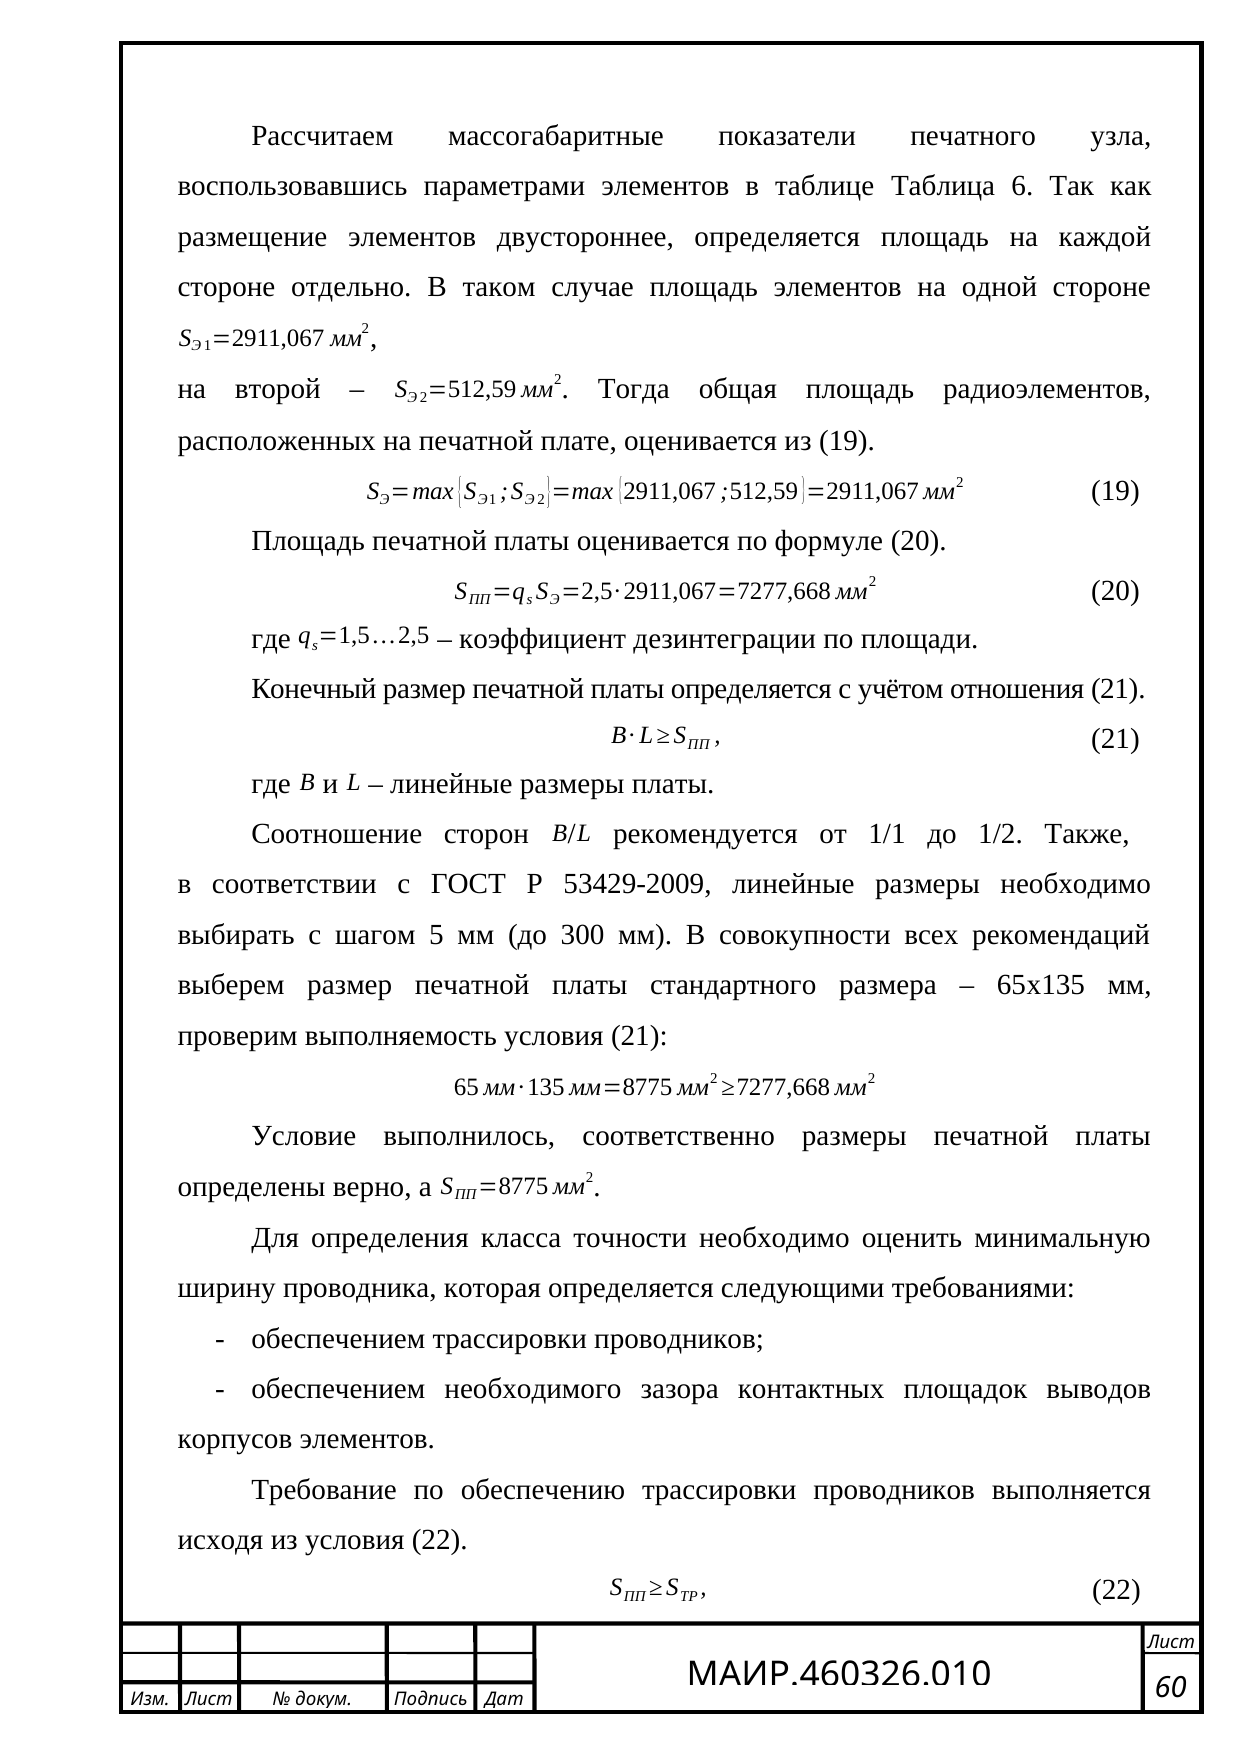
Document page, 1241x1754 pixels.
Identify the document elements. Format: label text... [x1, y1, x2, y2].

list обеспечением трассировки проводников; [177, 1321, 1152, 1354]
table_header (19) [1078, 473, 1151, 523]
table_header [177, 1573, 1080, 1623]
text где и – линейные размеры платы. [177, 766, 1152, 799]
table_header [177, 722, 1077, 766]
text где – коэффициент дезинтеграции по площади. [177, 621, 1152, 654]
text Требование по обеспечению трассировки проводников выполняется исходя из условия (22). [177, 1472, 1152, 1556]
table_header [177, 473, 1077, 523]
list обеспечением необходимого зазора контактных площадок выводов корпусов элементов. [177, 1371, 1152, 1455]
text Конечный размер печатной платы определяется с учётом отношения (21). [177, 671, 1152, 705]
table_header [177, 573, 1077, 621]
table_header (20) [1078, 573, 1151, 621]
text Рассчитаем массогабаритные показатели печатного узла, воспользовавшись параметрами элементов в таблице 6. Так как размещение элементов двустороннее, определяется площадь на каждой стороне отдельно. В таком случае площадь элементов на одной стороне , на второй – . Тогда общая площадь радиоэлементов, расположенных на печатной плате, оценивается из (19). [177, 118, 1152, 456]
text Для определения класса точности необходимо оценить минимальную ширину проводника, которая определяется следующими требованиями: [177, 1220, 1152, 1304]
table_header (21) [1078, 722, 1151, 766]
text Площадь печатной платы оценивается по формуле (20). [177, 523, 1152, 556]
table_header (22) [1080, 1573, 1152, 1623]
text Соотношение сторон / рекомендуется от 1/1 до 1/2. Также, в соответствии с ГОСТ Р 53429-2009, линейные размеры необходимо выбирать с шагом 5 мм (до 300 мм). В совокупности всех рекомендаций выберем размер печатной платы стандартного размера – 65x135 мм, проверим выполняемость условия (21): [177, 816, 1152, 1051]
text Условие выполнилось, соответственно размеры печатной платы определены верно, а . [177, 1118, 1152, 1203]
